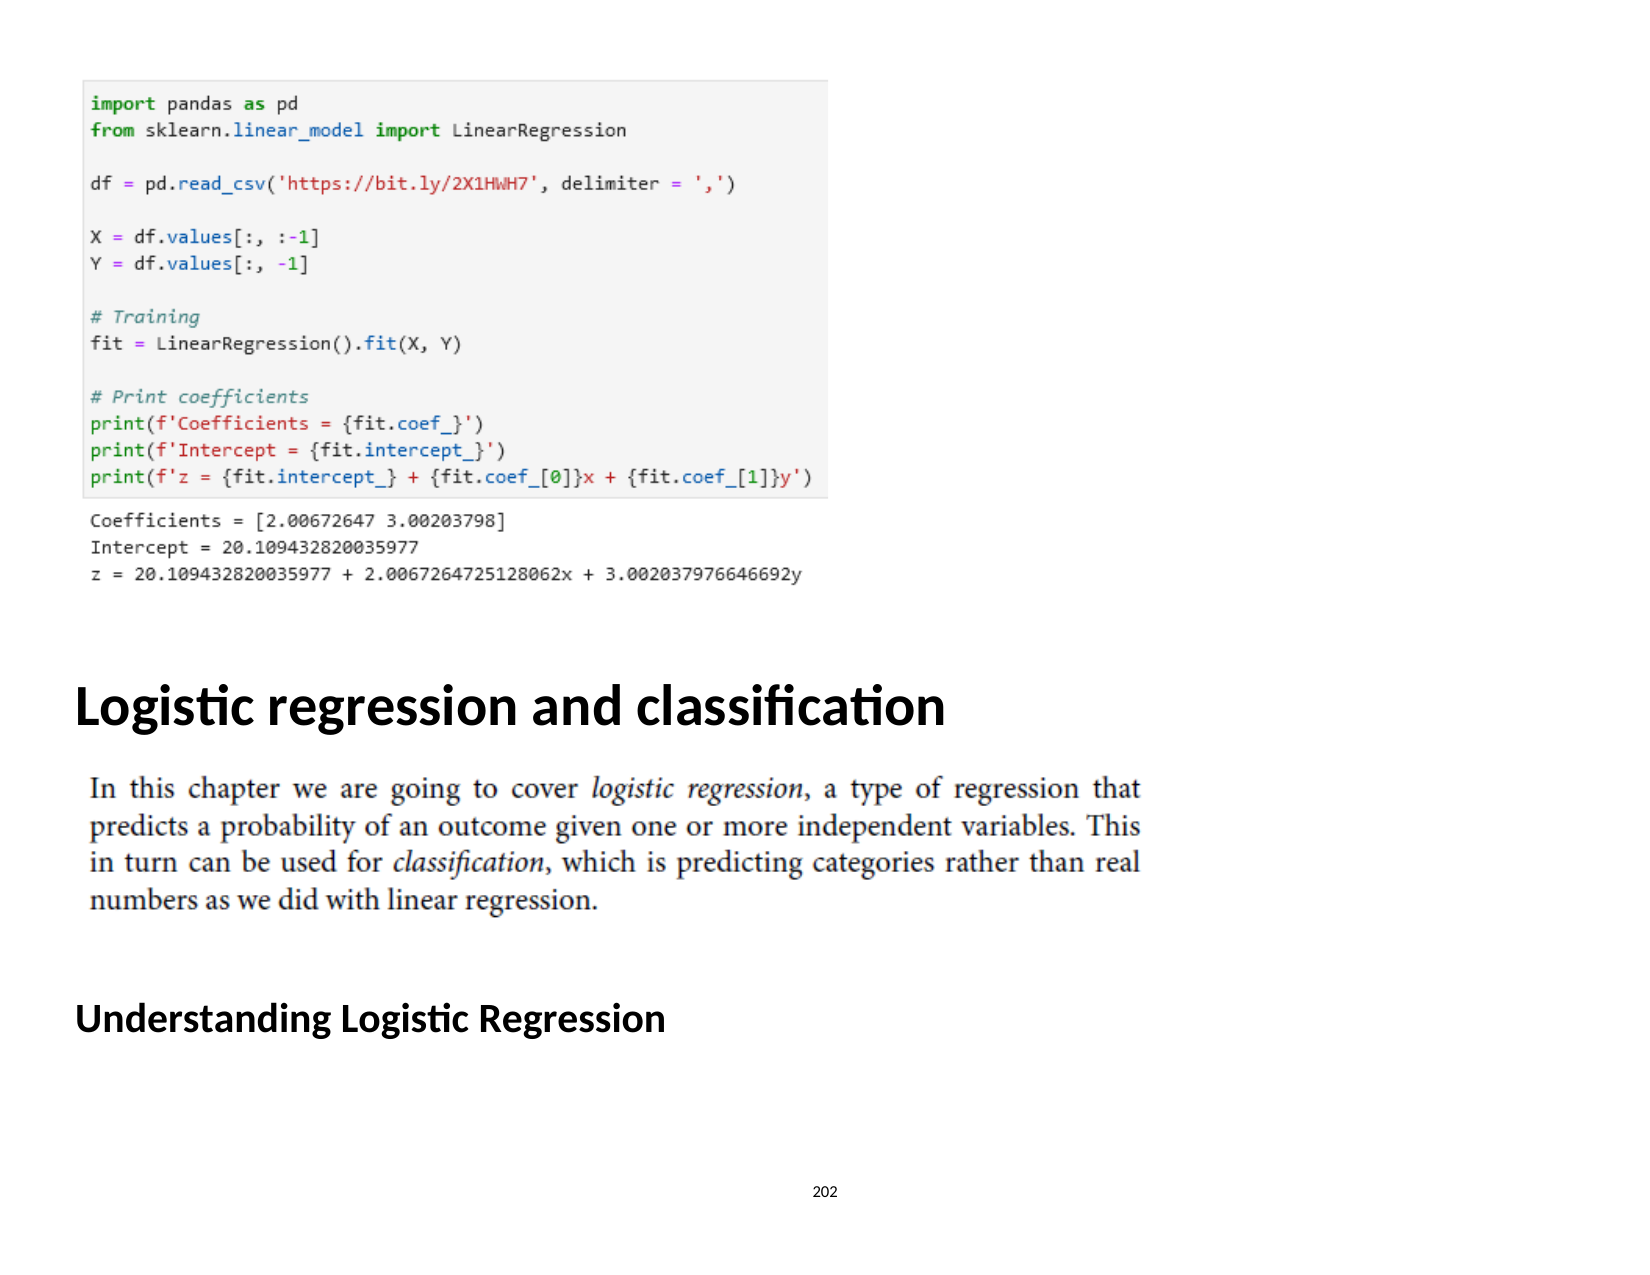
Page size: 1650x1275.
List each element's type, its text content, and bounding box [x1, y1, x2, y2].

picture [75, 762, 1146, 927]
text Logistic regression and classification [75, 669, 1575, 740]
text Understanding Logistic Regression [75, 992, 1575, 1043]
picture [75, 75, 829, 604]
